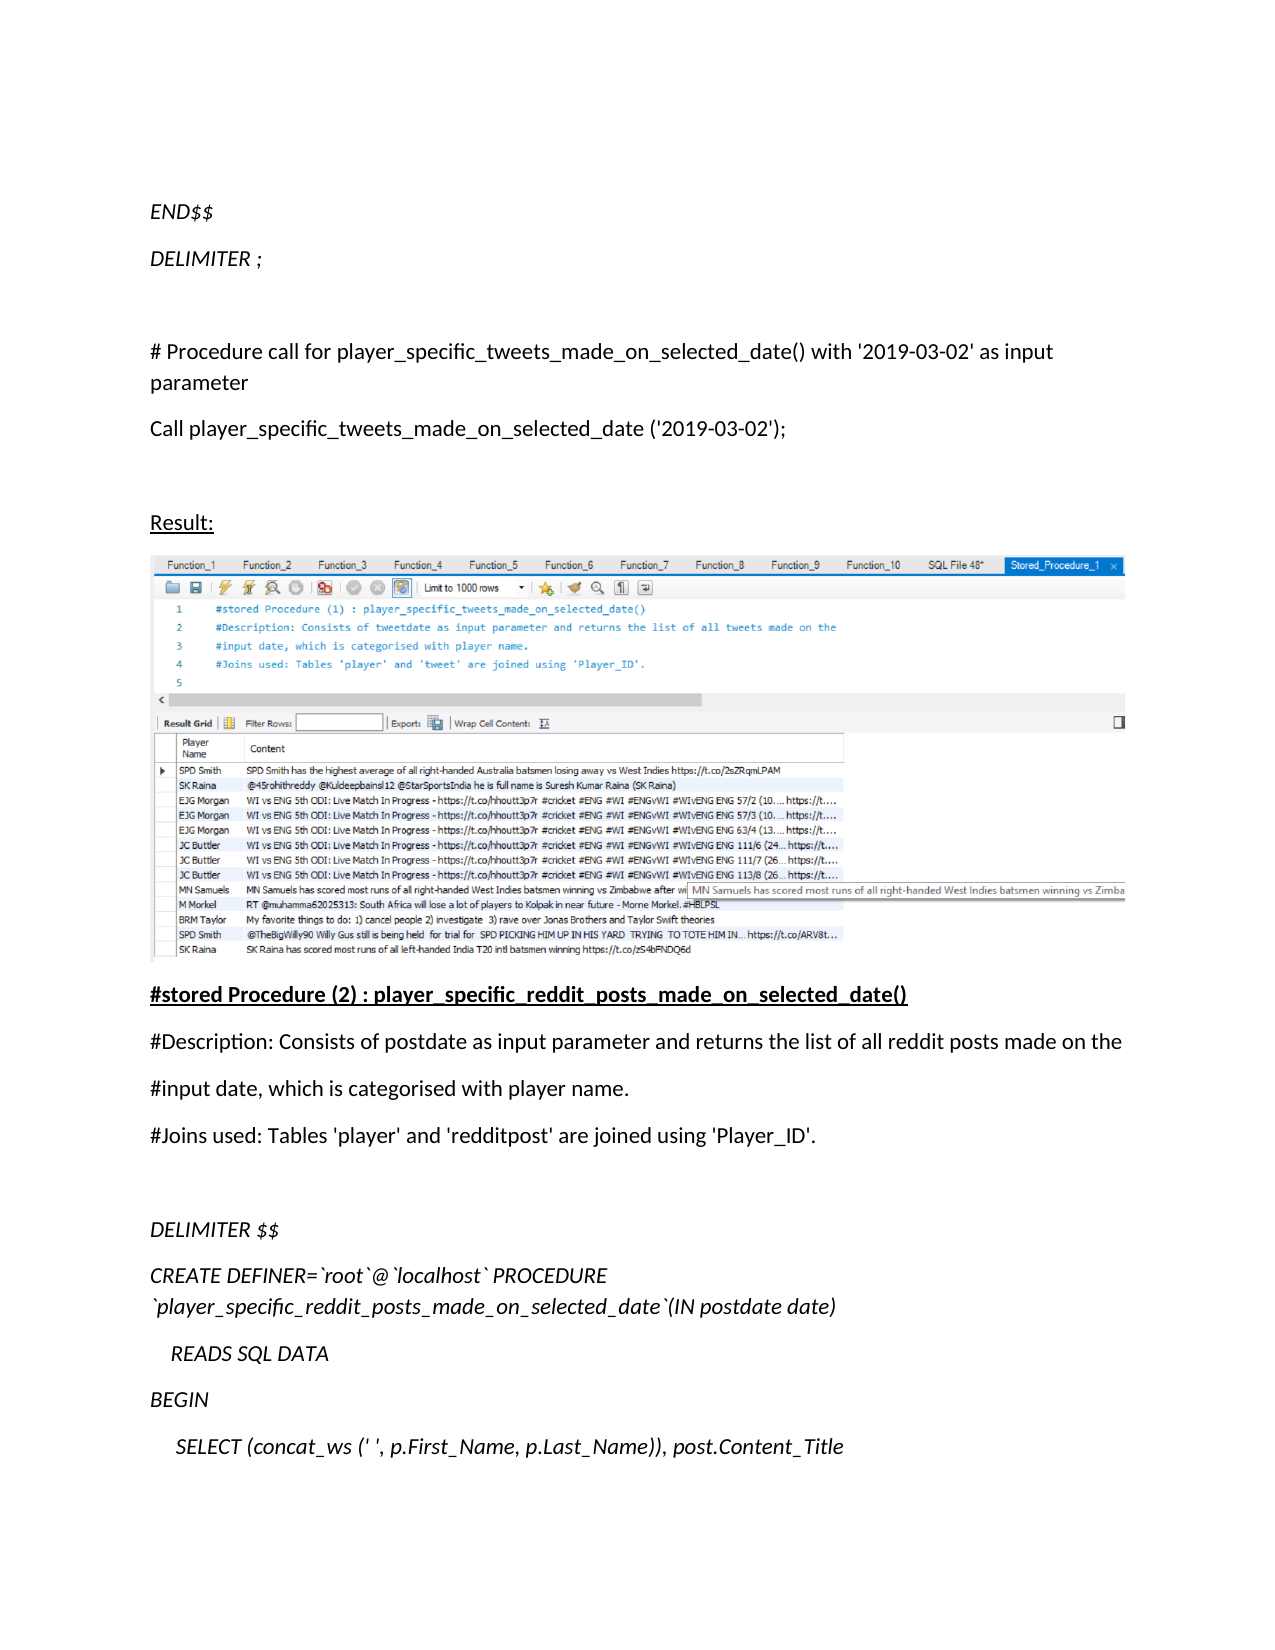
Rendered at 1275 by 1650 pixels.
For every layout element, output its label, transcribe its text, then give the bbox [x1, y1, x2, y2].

text #input date, which is categorised with player name. [150, 1074, 1125, 1102]
text #Joins used: Tables 'player' and 'redditpost' are joined using 'Player_ID'. [150, 1121, 1125, 1149]
text # Procedure call for player_specific_tweets_made_on_selected_date() with '2019-03-02' as input parameter [150, 337, 1125, 396]
text #Description: Consists of postdate as input parameter and returns the list of all reddit posts made on the [150, 1027, 1125, 1055]
picture [150, 555, 1125, 962]
text END$$ [150, 197, 1125, 225]
text Result: [150, 508, 1125, 536]
text #stored Procedure (2) : player_specific_reddit_posts_made_on_selected_date() [150, 980, 1125, 1008]
text DELIMITER ; [150, 244, 1125, 272]
text BEGIN [150, 1386, 1125, 1413]
text SELECT (concat_ws (' ', p.First_Name, p.Last_Name)), post.Content_Title [150, 1432, 1125, 1460]
text DELIMITER $$ [150, 1215, 1125, 1243]
text READS SQL DATA [150, 1339, 1125, 1367]
text Call player_specific_tweets_made_on_selected_date ('2019-03-02'); [150, 414, 1125, 443]
text CREATE DEFINER=`root`@`localhost` PROCEDURE `player_specific_reddit_posts_made_on_selected_date`(IN postdate date) [150, 1262, 1125, 1320]
